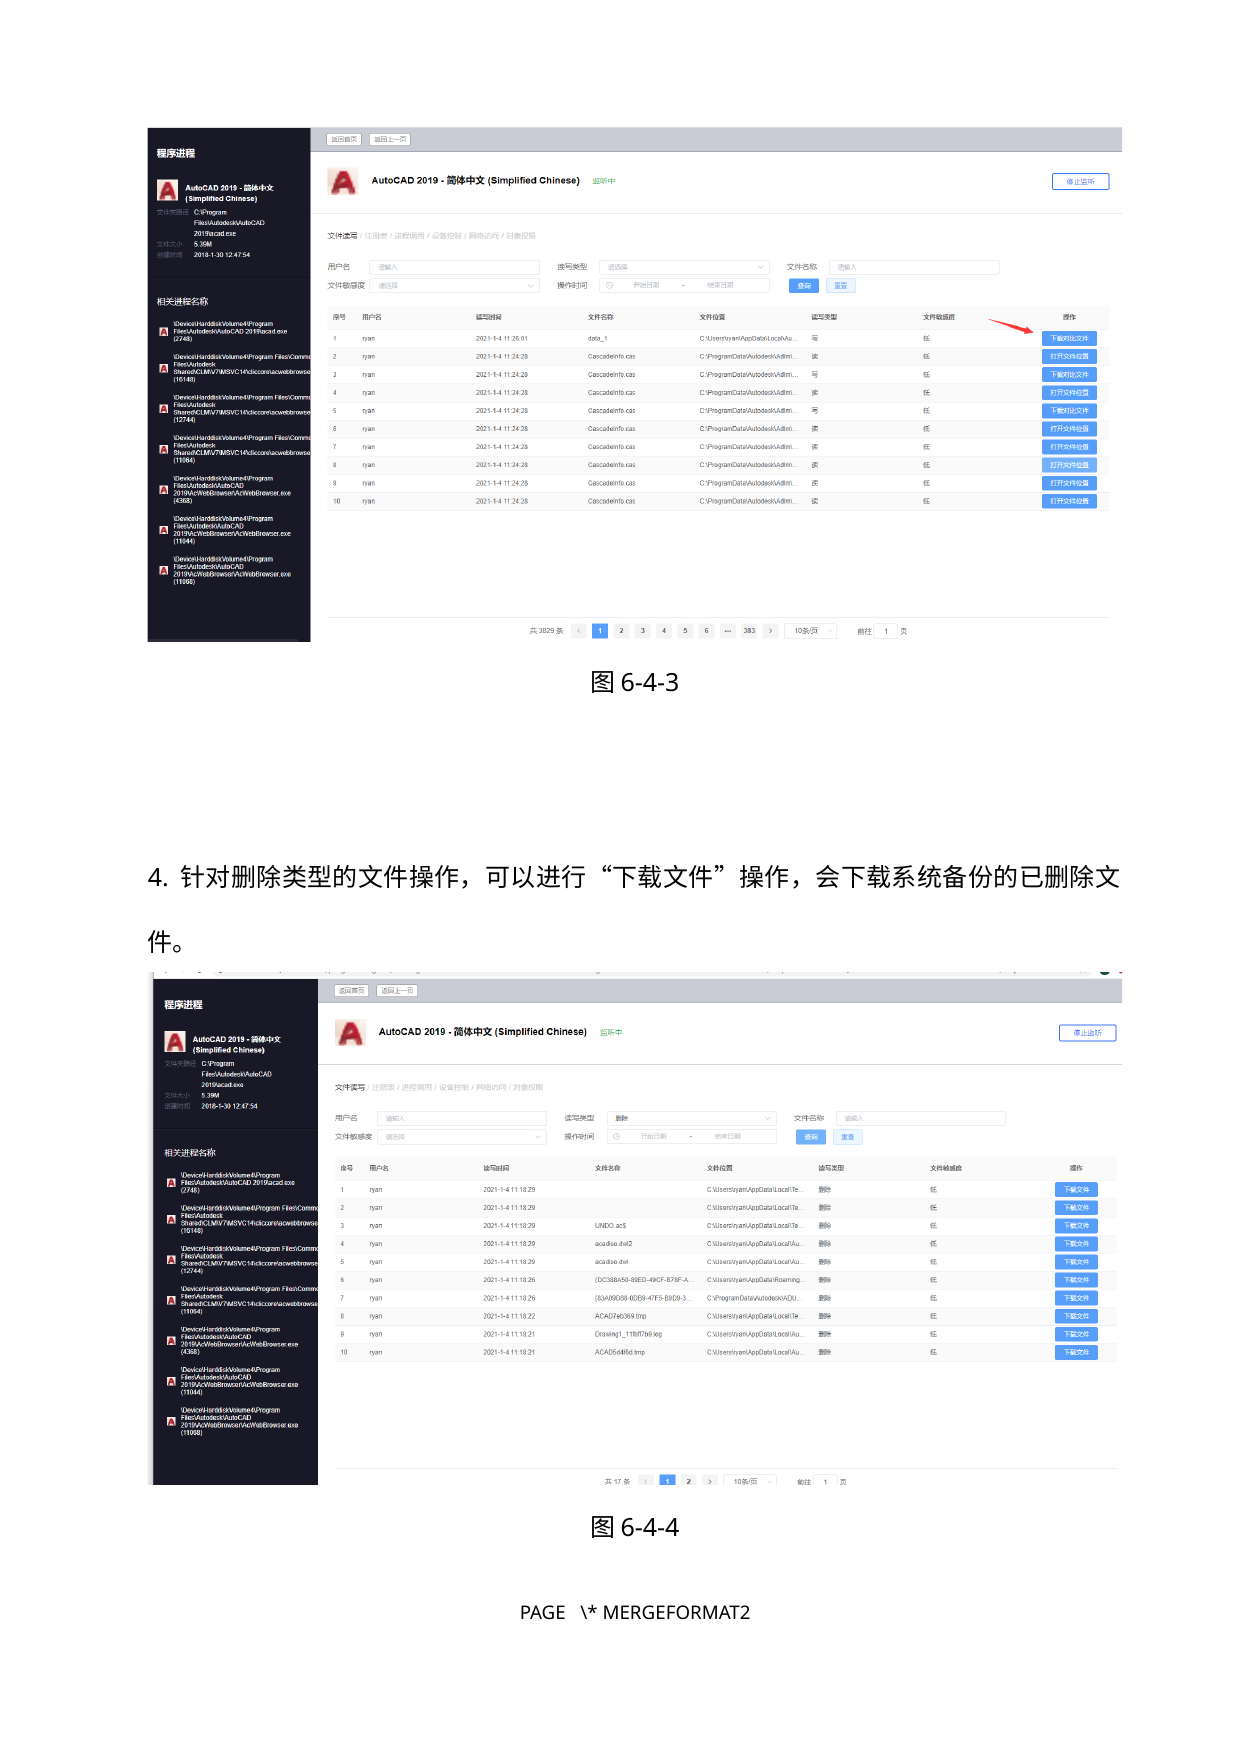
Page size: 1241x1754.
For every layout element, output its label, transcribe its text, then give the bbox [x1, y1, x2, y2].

text 图6-4-3 [148, 648, 1122, 713]
picture [147, 972, 1123, 1485]
picture [147, 127, 1123, 642]
list 针对删除类型的文件操作，可以进行“下载文件”操作，会下载系统备份的已删除文件。 [148, 843, 1122, 972]
text 图6-4-4 [148, 1493, 1122, 1558]
